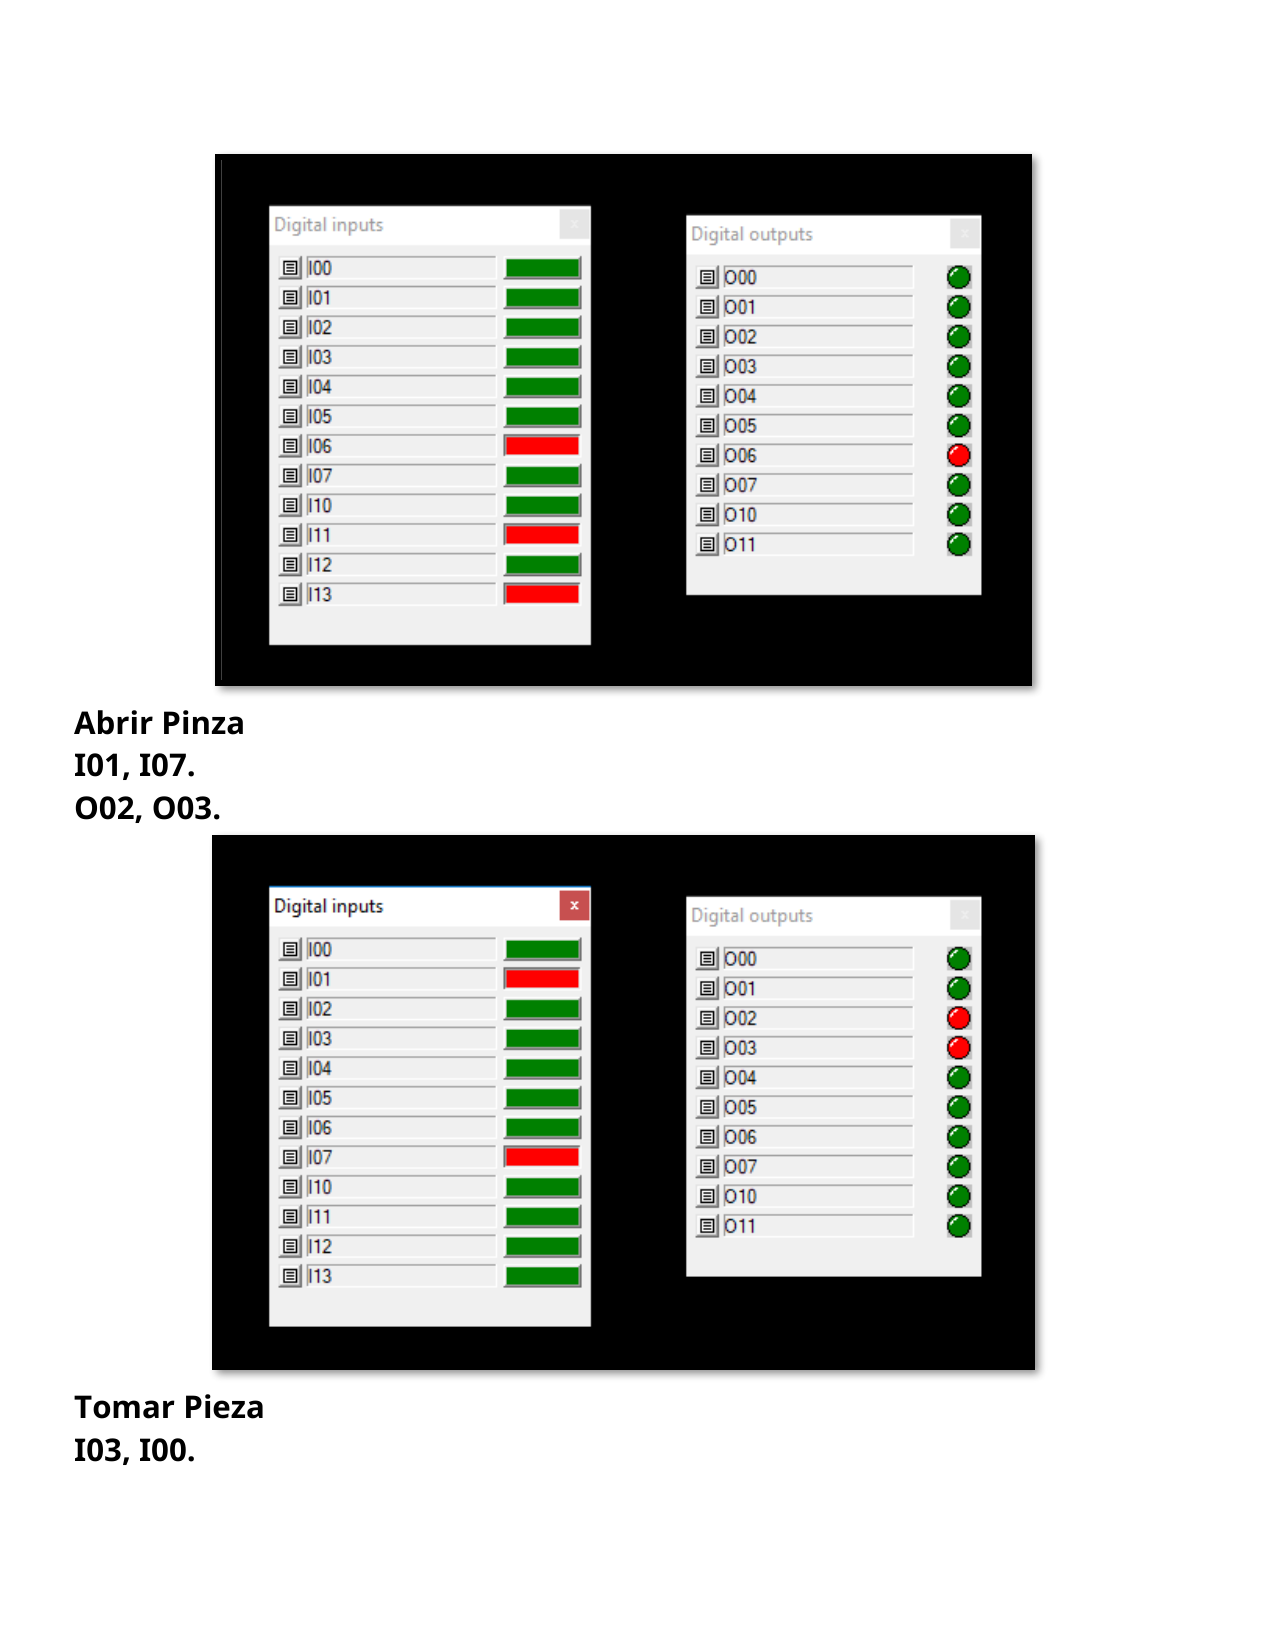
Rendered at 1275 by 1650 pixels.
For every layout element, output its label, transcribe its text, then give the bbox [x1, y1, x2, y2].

text I03, I00. [74, 1428, 1181, 1470]
picture [218, 841, 1028, 1364]
text O02, O03. [74, 786, 1181, 829]
picture [221, 160, 1025, 680]
text I01, I07. [74, 743, 1181, 786]
text Abrir Pinza [74, 701, 1181, 743]
text Tomar Pieza [74, 1385, 1181, 1428]
